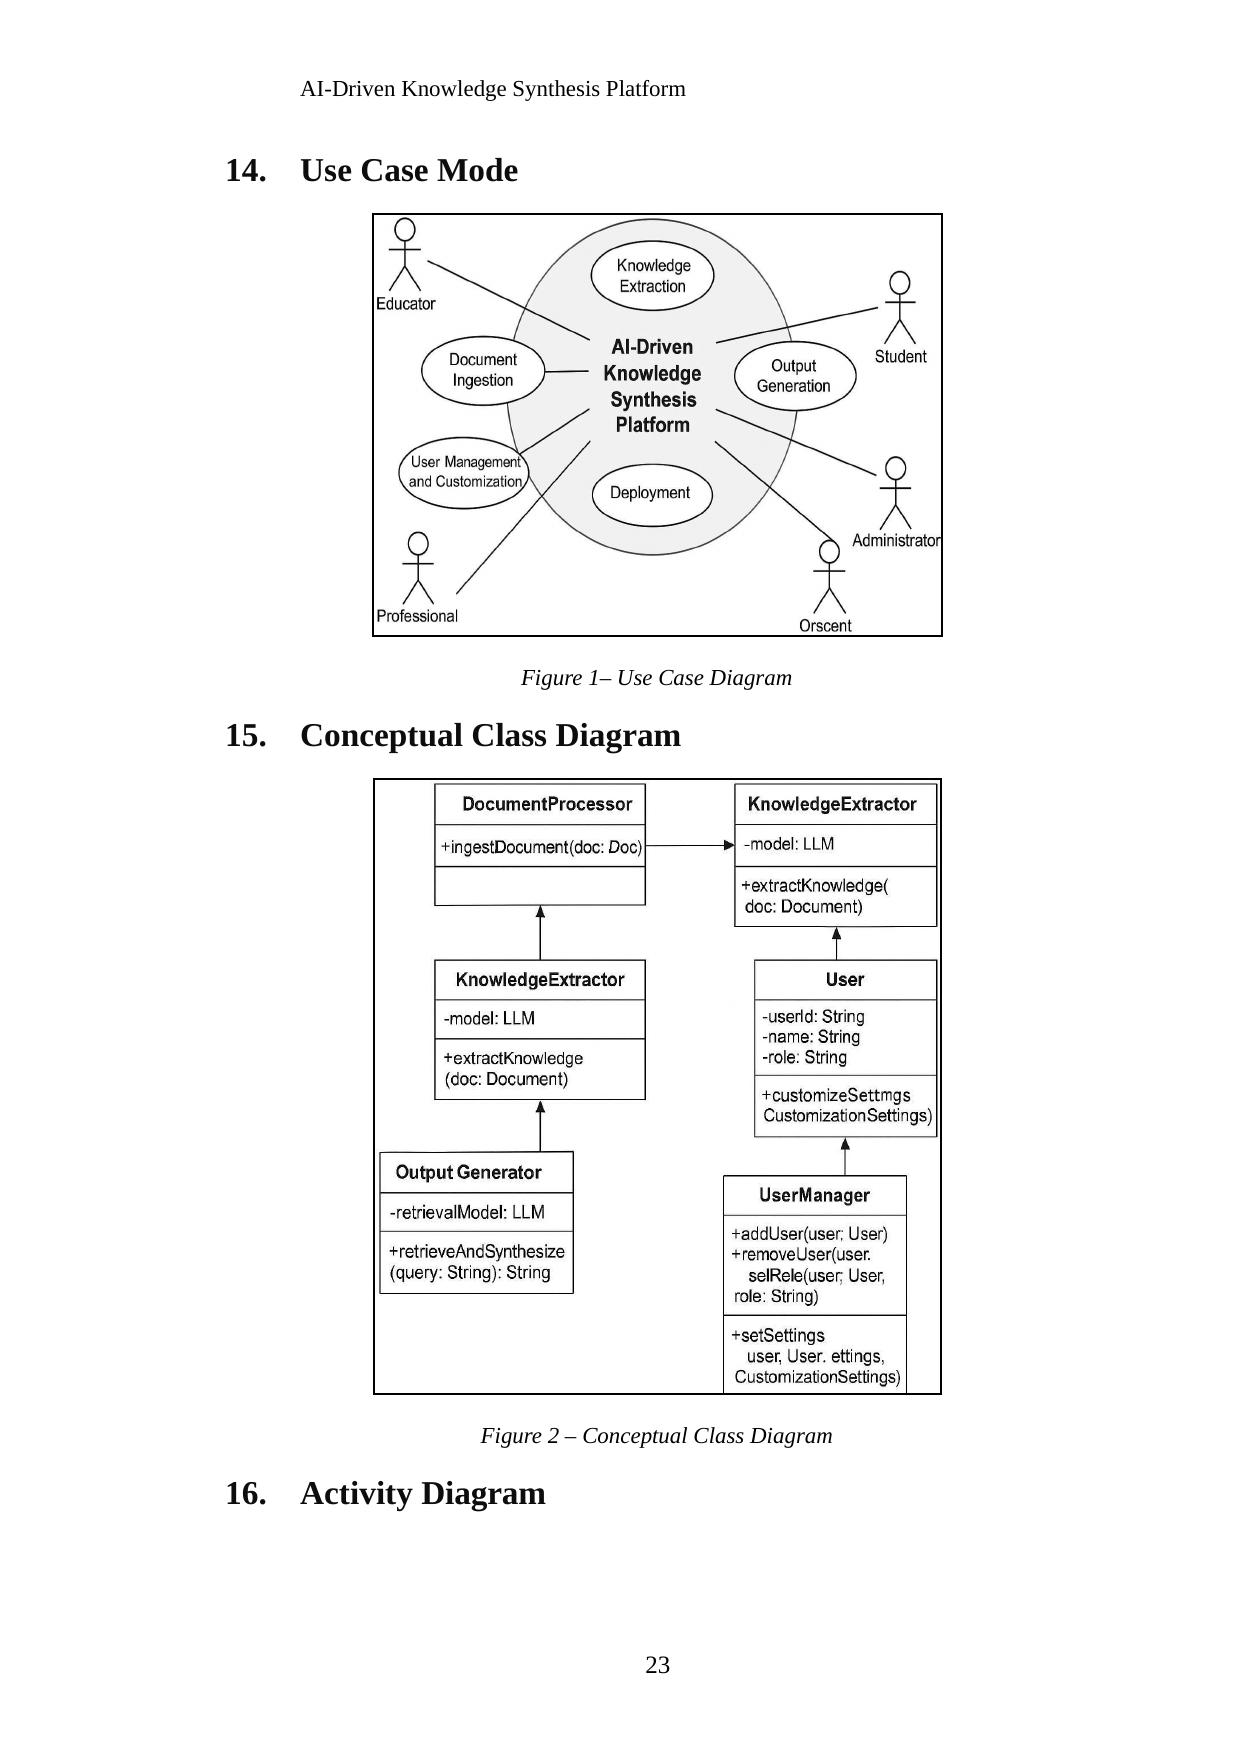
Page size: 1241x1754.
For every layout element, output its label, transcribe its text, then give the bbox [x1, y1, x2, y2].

subtitle Conceptual Class Diagram [225, 715, 1090, 753]
picture [374, 215, 941, 635]
subtitle Use Case Mode [225, 150, 1090, 188]
picture [375, 780, 940, 1393]
subtitle Activity Diagram [225, 1473, 1090, 1512]
